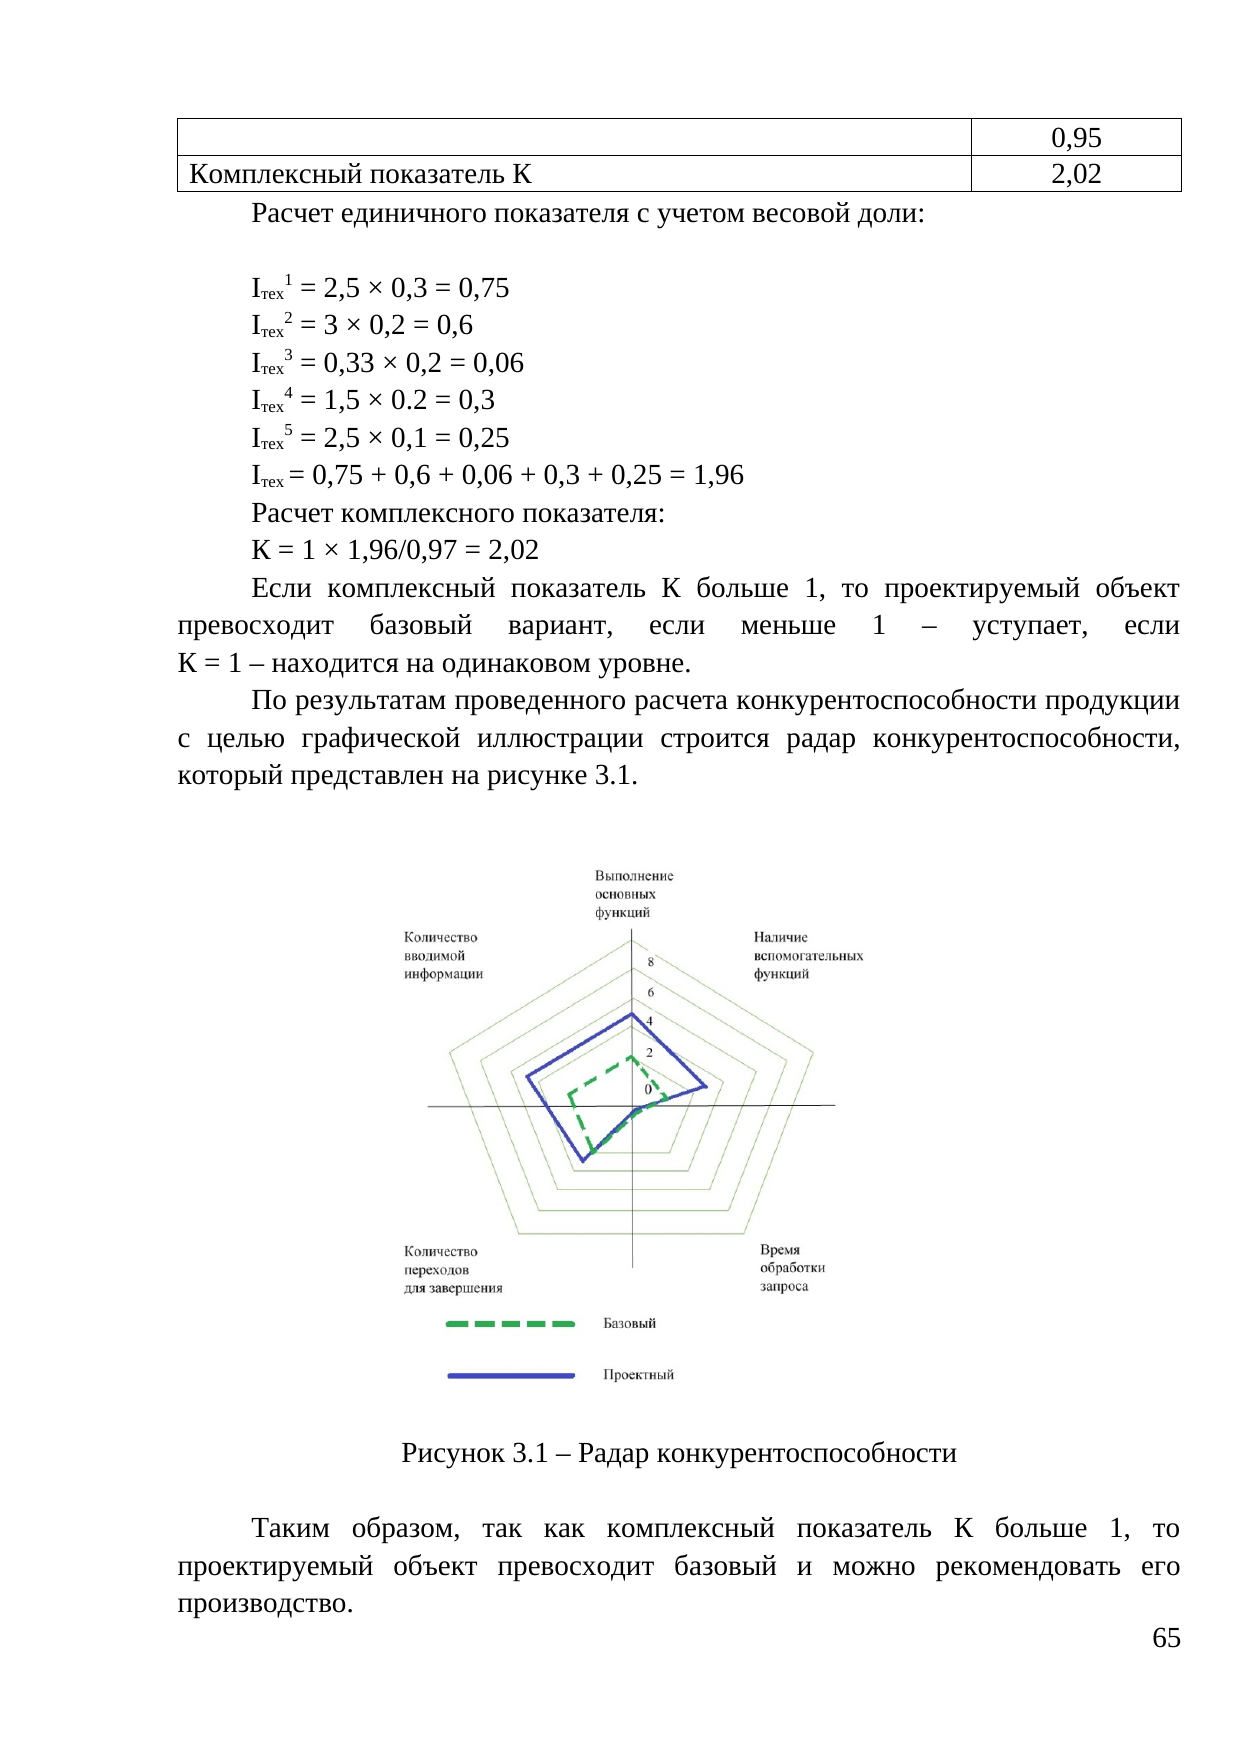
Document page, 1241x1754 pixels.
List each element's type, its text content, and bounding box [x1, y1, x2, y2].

text К = 1 × 1,96/0,97 = 2,02 [177, 529, 1181, 567]
text По результатам проведенного расчета конкурентоспособности продукции с целью графической иллюстрации строится радар конкурентоспособности, который представлен на рисунке 3.1. [177, 679, 1181, 792]
text Iтех3 = 0,33 × 0,2 = 0,06 [177, 342, 1181, 379]
text Таким образом, так как комплексный показатель К больше 1, то проектируемый объект превосходит базовый и можно рекомендовать его производство. [177, 1508, 1181, 1620]
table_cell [178, 119, 971, 154]
text Iтех1 = 2,5 × 0,3 = 0,75 [177, 267, 1181, 304]
picture [396, 862, 888, 1396]
text Iтех2 = 3 × 0,2 = 0,6 [177, 304, 1181, 342]
table_cell 2,02 [972, 156, 1181, 191]
text Iтех4 = 1,5 × 0.2 = 0,3 [177, 379, 1181, 417]
text Iтех5 = 2,5 × 0,1 = 0,25 [177, 417, 1181, 454]
text Iтех = 0,75 + 0,6 + 0,06 + 0,3 + 0,25 = 1,96 [177, 454, 1181, 492]
text Расчет единичного показателя с учетом весовой доли: [177, 192, 1181, 229]
table_cell 520,10/543,35=0,95 [972, 119, 1181, 154]
text Рисунок 3.1 – Радар конкурентоспособности [177, 1433, 1181, 1470]
text Если комплексный показатель К больше 1, то проектируемый объект превосходит базовый вариант, если меньше 1 – уступает, если К = 1 – находится на одинаковом уровне. [177, 567, 1181, 679]
table_cell Комплексный показатель К [178, 156, 971, 191]
text Расчет комплексного показателя: [177, 492, 1181, 529]
